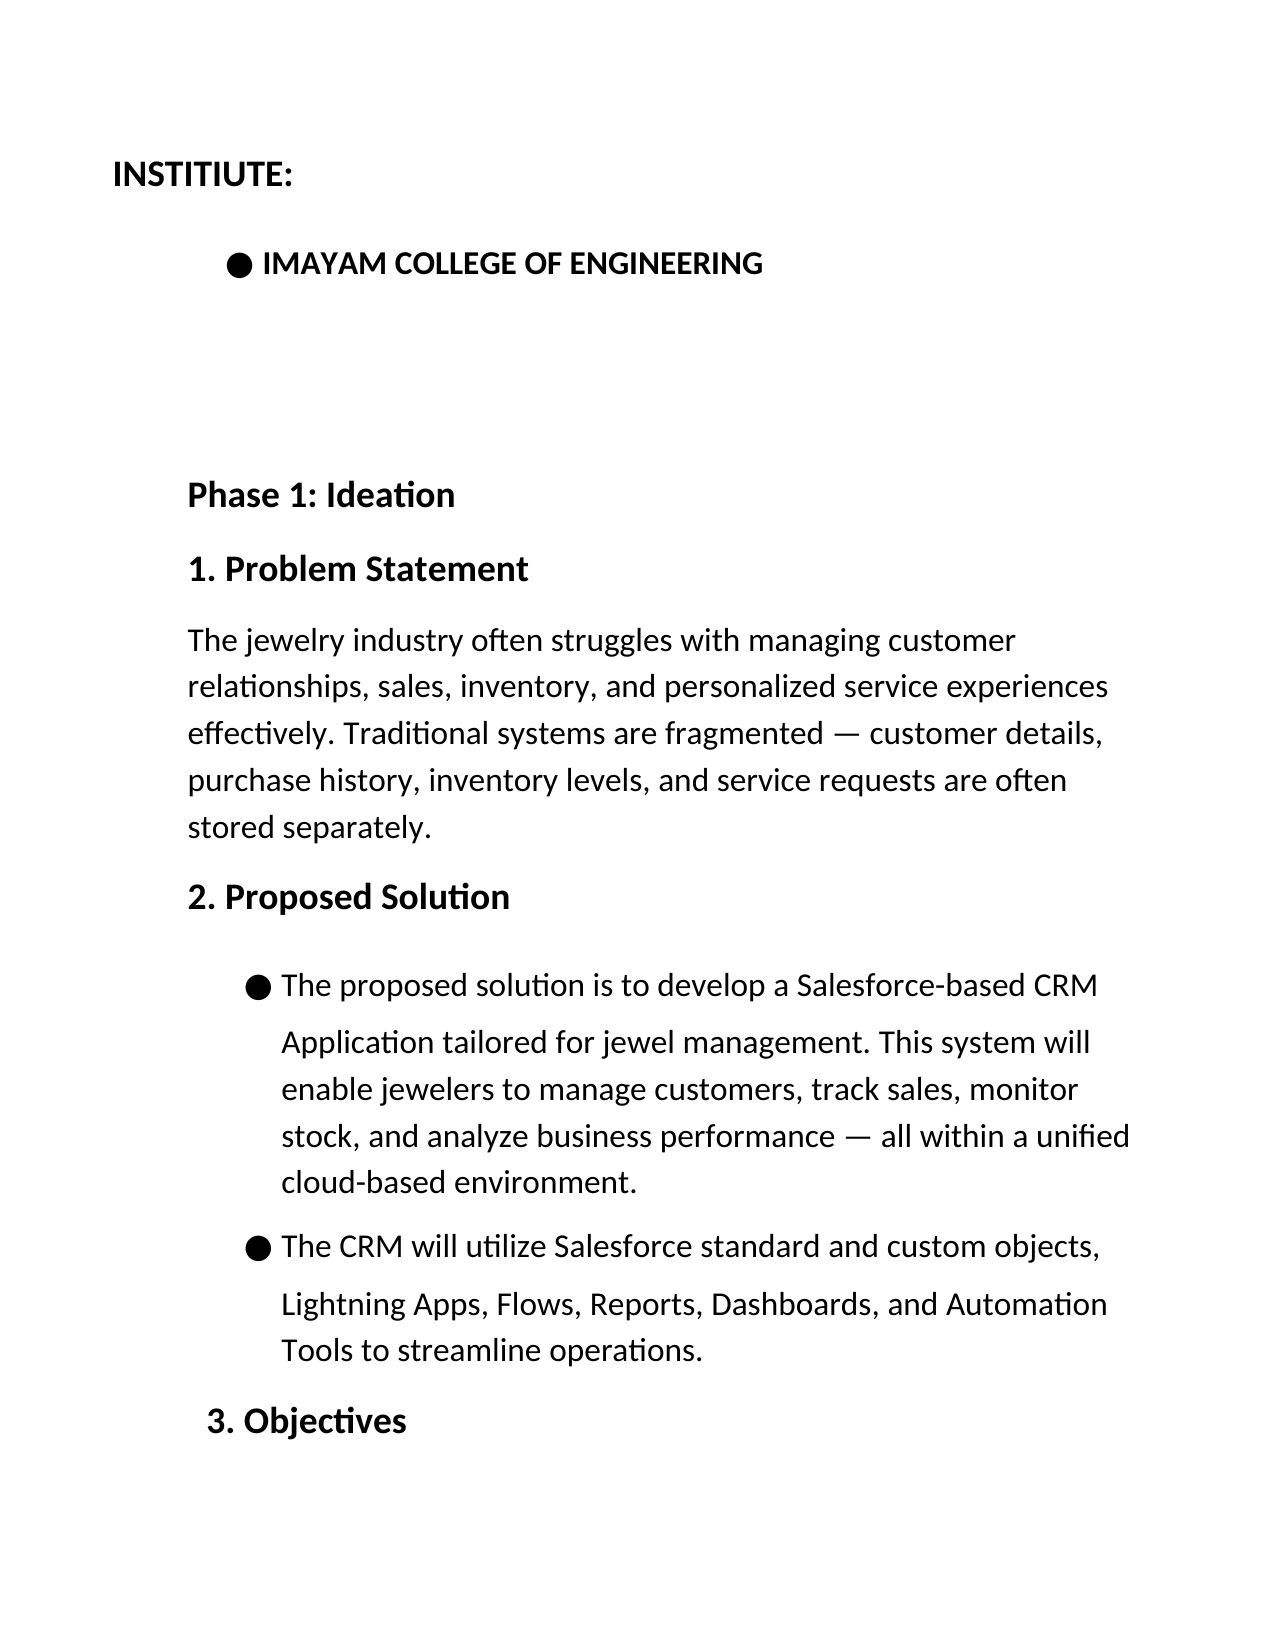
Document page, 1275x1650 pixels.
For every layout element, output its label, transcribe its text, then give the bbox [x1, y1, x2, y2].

text 2. Proposed Solution [187, 873, 1134, 919]
text 3. Objectives [206, 1397, 1134, 1443]
text 1. Problem Statement [187, 545, 1134, 591]
text The jewelry industry often struggles with managing customer relationships, sales, inventory, and personalized service experiences effectively. Traditional systems are fragmented — customer details, purchase history, inventory levels, and service requests are often stored separately. [187, 618, 1134, 846]
text Phase 1: Ideation [187, 471, 1134, 517]
list IMAYAM COLLEGE OF ENGINEERING [225, 225, 1134, 293]
list The proposed solution is to develop a Salesforce-based CRM Application tailored for jewel management. This system will enable jewelers to manage customers, track sales, monitor stock, and analyze business performance — all within a unified cloud-based environment. [244, 947, 1134, 1202]
text INSTITIUTE: [112, 150, 1172, 196]
list The CRM will utilize Salesforce standard and custom objects, Lightning Apps, Flows, Reports, Dashboards, and Automation Tools to streamline operations. [244, 1208, 1134, 1370]
